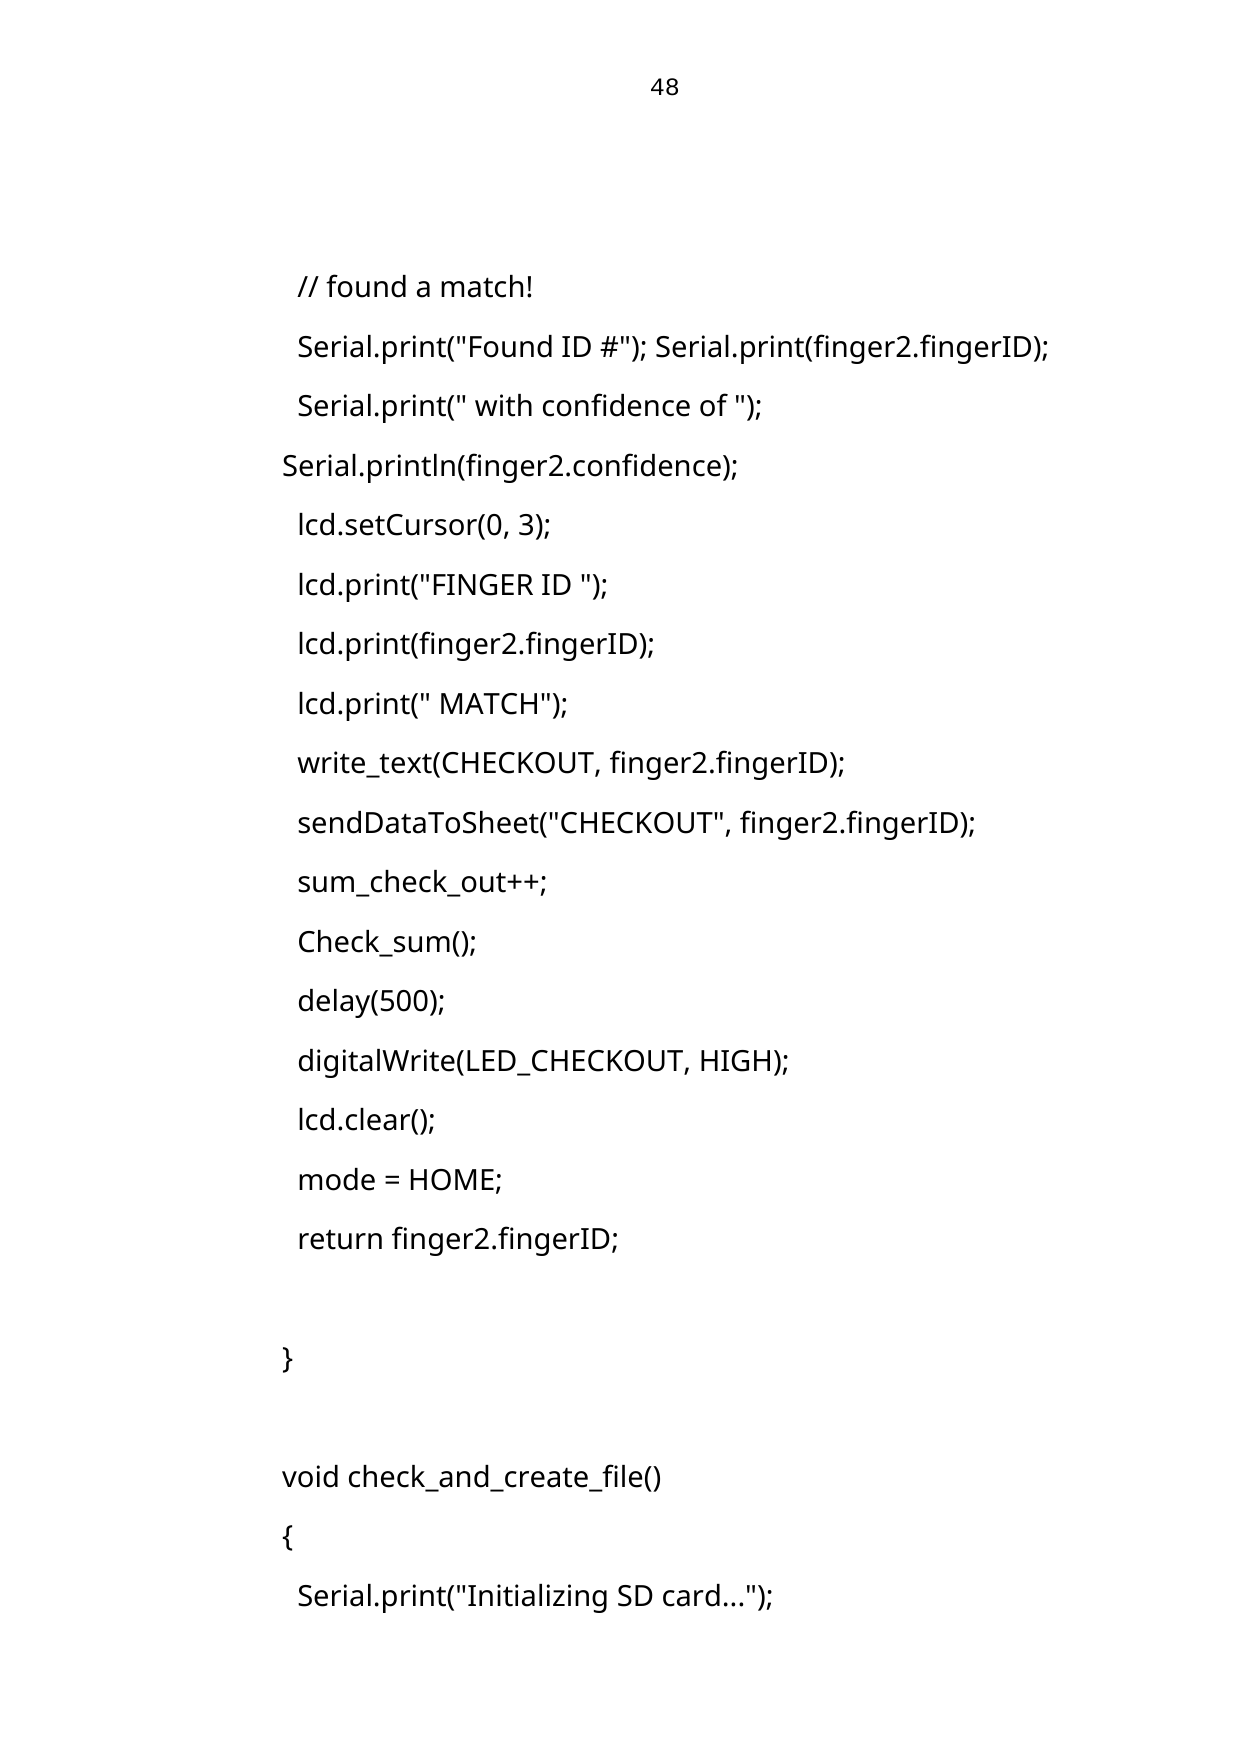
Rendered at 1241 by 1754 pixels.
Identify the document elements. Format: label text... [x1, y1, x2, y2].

list sendDataToSheet("CHECKOUT", finger2.fingerID); [282, 802, 1122, 842]
list lcd.clear(); [282, 1099, 1122, 1139]
list lcd.print(finger2.fingerID); [282, 623, 1122, 663]
list Serial.print("Initializing SD card..."); [282, 1575, 1122, 1615]
list Serial.print(" with confidence of "); Serial.println(finger2.confidence); [282, 386, 1122, 485]
list lcd.print(" MATCH"); [282, 683, 1122, 723]
list mode = HOME; [282, 1159, 1122, 1198]
list lcd.print("FINGER ID "); [282, 564, 1122, 604]
list { [282, 1516, 1122, 1555]
list write_text(CHECKOUT, finger2.fingerID); [282, 742, 1122, 782]
list Check_sum(); [282, 921, 1122, 961]
list digitalWrite(LED_CHECKOUT, HIGH); [282, 1040, 1122, 1079]
list void check_and_create_file() [282, 1456, 1122, 1496]
list } [282, 1337, 1122, 1377]
list delay(500); [282, 980, 1122, 1020]
list Serial.print("Found ID #"); Serial.print(finger2.fingerID); [282, 326, 1122, 366]
list lcd.setCursor(0, 3); [282, 504, 1122, 544]
list return finger2.fingerID; [282, 1218, 1122, 1258]
list // found a match! [282, 267, 1122, 306]
list sum_check_out++; [282, 861, 1122, 901]
